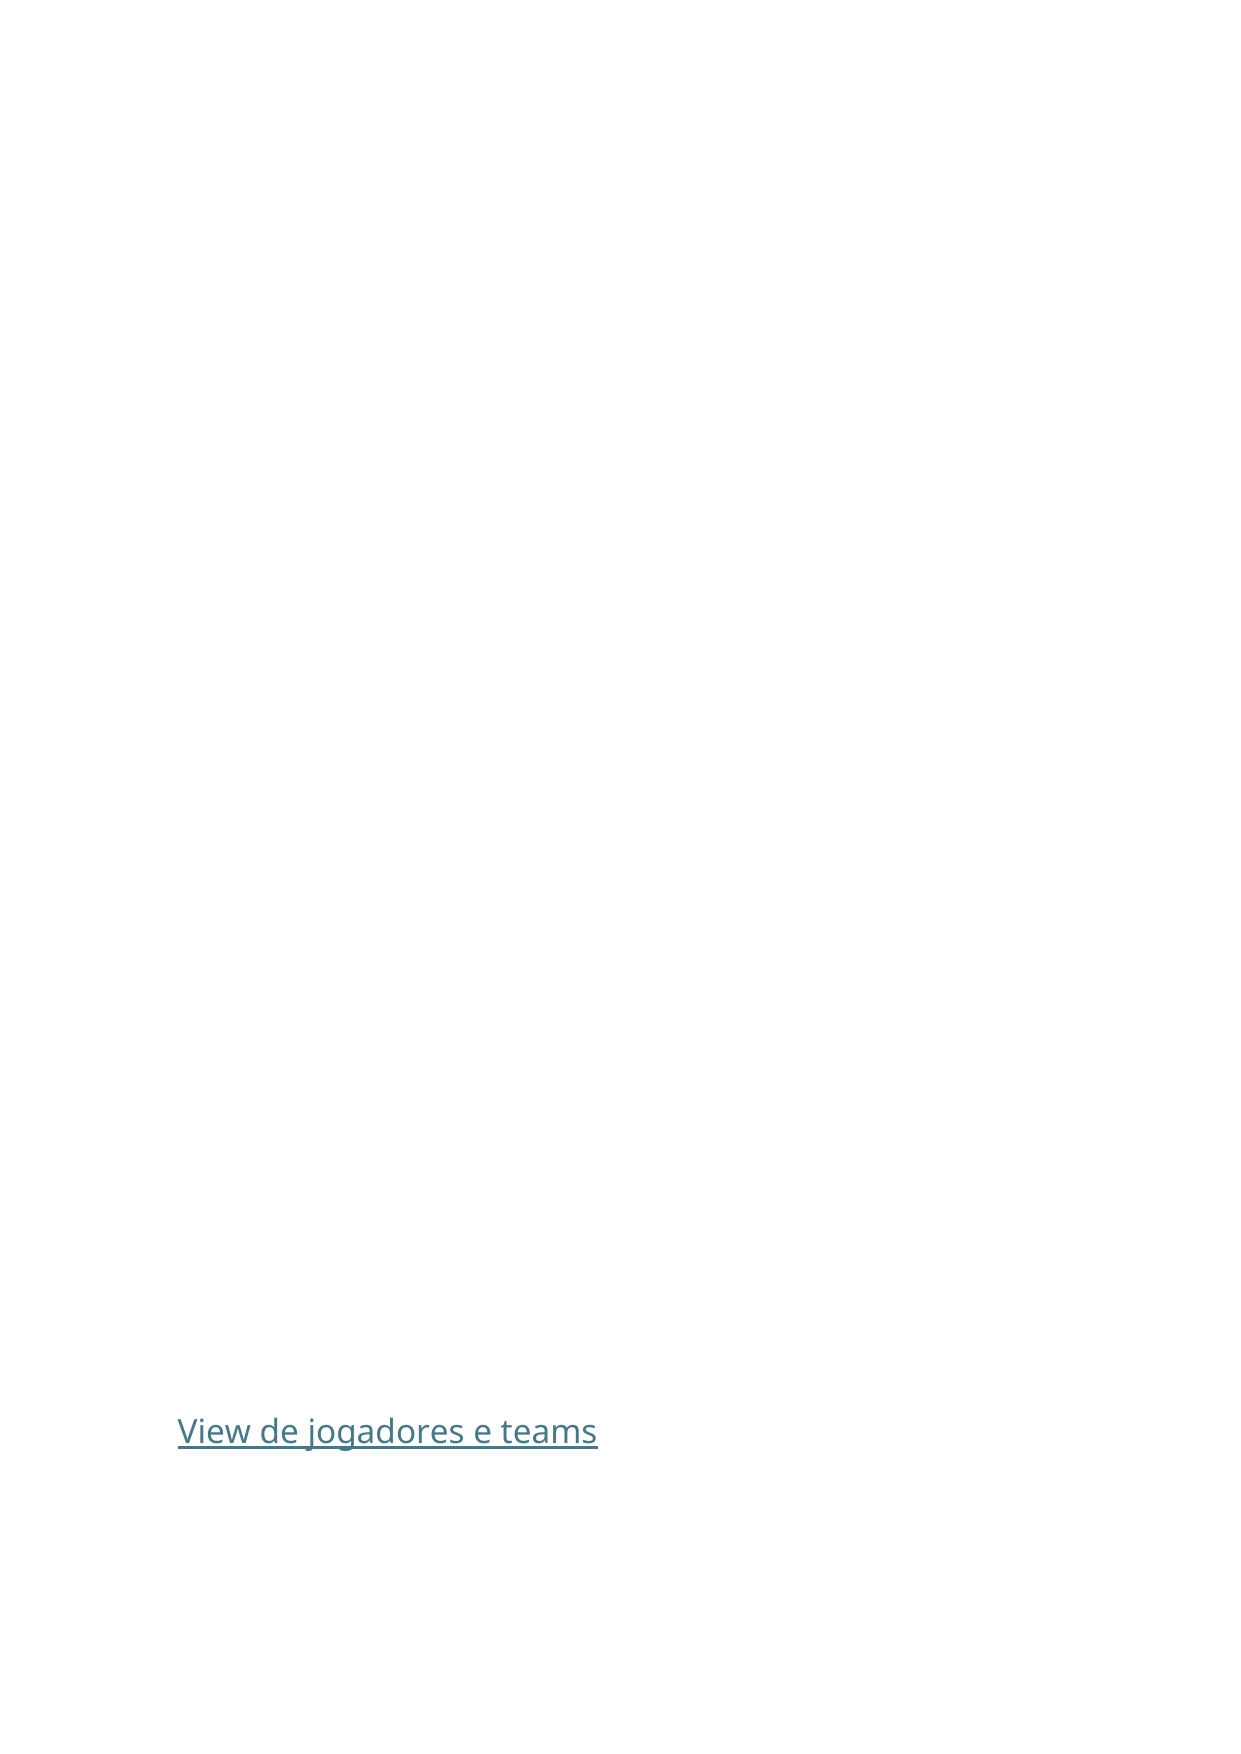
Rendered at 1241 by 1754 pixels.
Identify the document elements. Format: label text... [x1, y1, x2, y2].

subtitle View de jogadores e teams [177, 1408, 1063, 1453]
